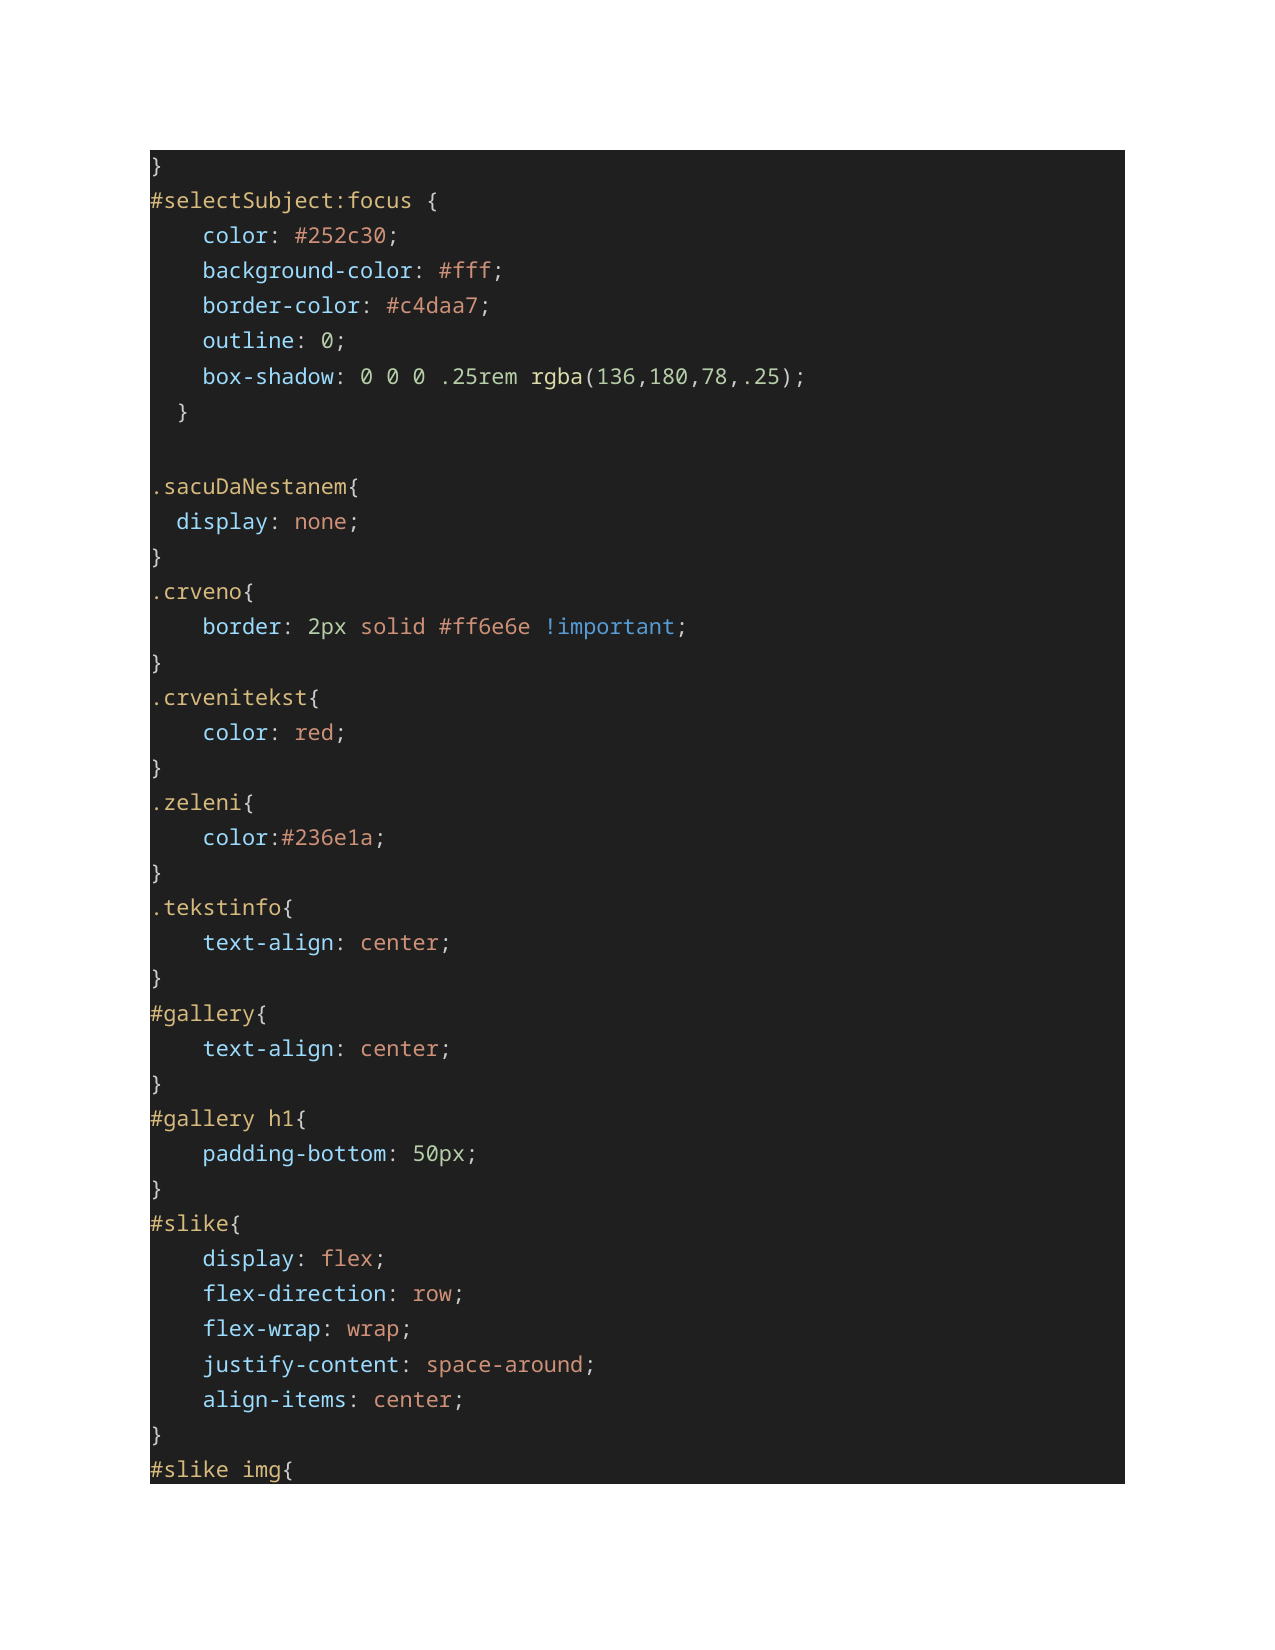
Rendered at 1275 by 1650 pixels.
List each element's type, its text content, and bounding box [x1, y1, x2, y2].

text flex-direction: row; [150, 1278, 1125, 1308]
text outline: 0; [150, 326, 1125, 355]
text } [150, 752, 1125, 782]
text } [150, 1068, 1125, 1097]
text align-items: center; [150, 1384, 1125, 1413]
text color: red; [150, 717, 1125, 746]
text display: flex; [150, 1243, 1125, 1273]
text #gallery h1{ [150, 1103, 1125, 1133]
text } [150, 646, 1125, 676]
text } [150, 1173, 1125, 1203]
text } [150, 962, 1125, 992]
text text-align: center; [150, 927, 1125, 957]
text text-align: center; [150, 1033, 1125, 1062]
text border: 2px solid #ff6e6e !important; [150, 611, 1125, 641]
text } [150, 396, 1125, 426]
text } [150, 857, 1125, 887]
text .sacuDaNestanem{ [150, 471, 1125, 501]
text #selectSubject:focus { [150, 185, 1125, 215]
text justify-content: space-around; [150, 1348, 1125, 1378]
text color:#236e1a; [150, 822, 1125, 852]
text } [150, 150, 1125, 180]
text .crveno{ [150, 576, 1125, 606]
text display: none; [150, 506, 1125, 536]
text .crvenitekst{ [150, 682, 1125, 711]
text background-color: #fff; [150, 255, 1125, 285]
text color: #252c30; [150, 220, 1125, 250]
text padding-bottom: 50px; [150, 1138, 1125, 1168]
text #gallery{ [150, 997, 1125, 1027]
text flex-wrap: wrap; [150, 1313, 1125, 1343]
text } [150, 1419, 1125, 1448]
text #slike img{ [150, 1454, 1125, 1484]
text #slike{ [150, 1208, 1125, 1238]
text border-color: #c4daa7; [150, 290, 1125, 320]
text .zeleni{ [150, 787, 1125, 817]
text .tekstinfo{ [150, 892, 1125, 922]
text } [150, 541, 1125, 571]
text box-shadow: 0 0 0 .25rem rgba(136,180,78,.25); [150, 361, 1125, 390]
